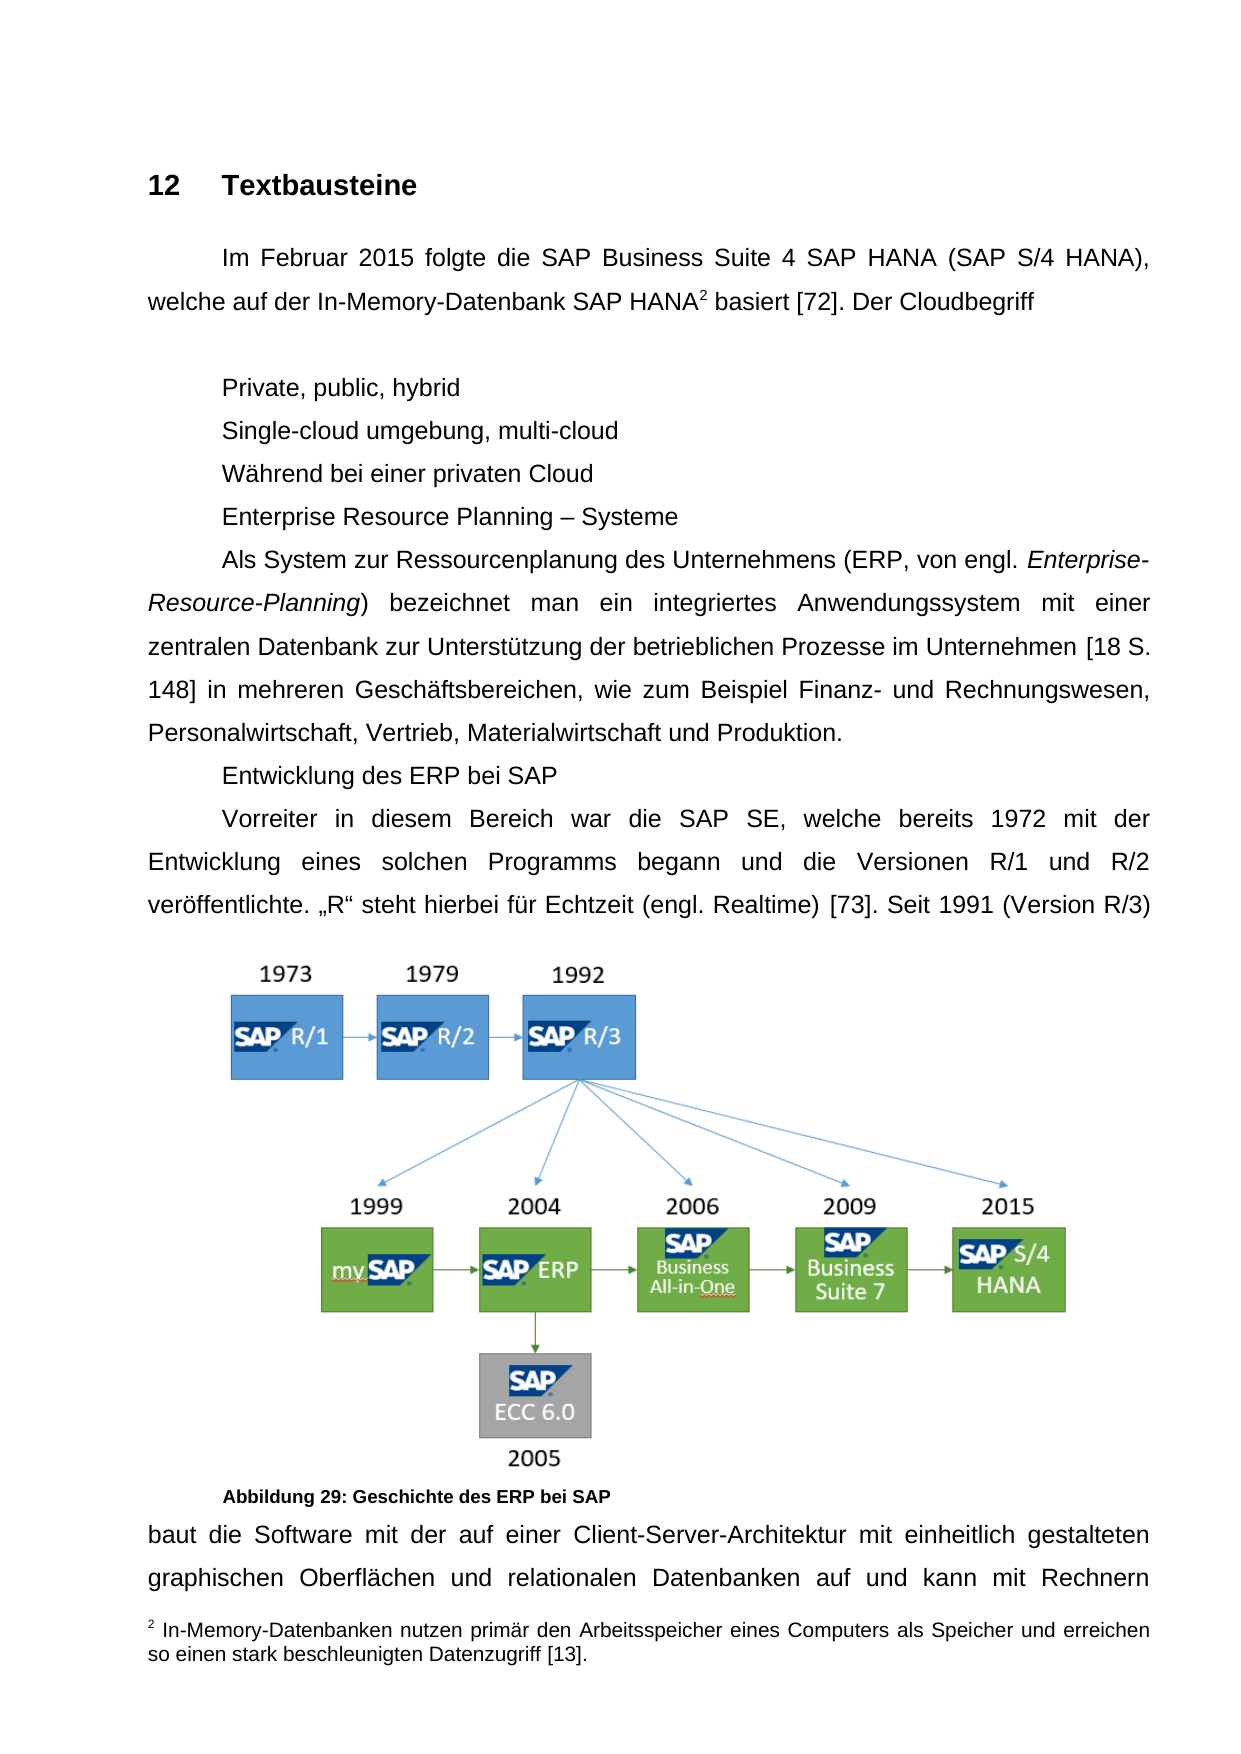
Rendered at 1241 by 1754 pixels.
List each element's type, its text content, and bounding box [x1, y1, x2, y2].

picture [222, 955, 1077, 1476]
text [148, 804, 1152, 1592]
text Private, public, hybrid [148, 373, 1152, 402]
text Enterprise Resource Planning – Systeme [148, 502, 1152, 531]
subtitle Textbausteine [148, 168, 1152, 202]
text Single-cloud umgebung, multi-cloud [148, 416, 1152, 445]
text Im Februar 2015 folgte die SAP Business Suite 4 SAP HANA (SAP S/4 HANA), welche auf der In-Memory-Datenbank SAP HANA basiert. Der Cloudbegriff [148, 243, 1152, 315]
text Als System zur Ressourcenplanung des Unternehmens (ERP, von engl. Enterprise-Resource-Planning) bezeichnet man ein integriertes Anwendungssystem mit einer zentralen Datenbank zur Unterstützung der betrieblichen Prozesse im Unternehmen in mehreren Geschäftsbereichen, wie zum Beispiel Finanz- und Rechnungswesen, Personalwirtschaft, Vertrieb, Materialwirtschaft und Produktion. [148, 545, 1152, 747]
text Entwicklung des ERP bei SAP [148, 761, 1152, 790]
text Während bei einer privaten Cloud [148, 459, 1152, 488]
